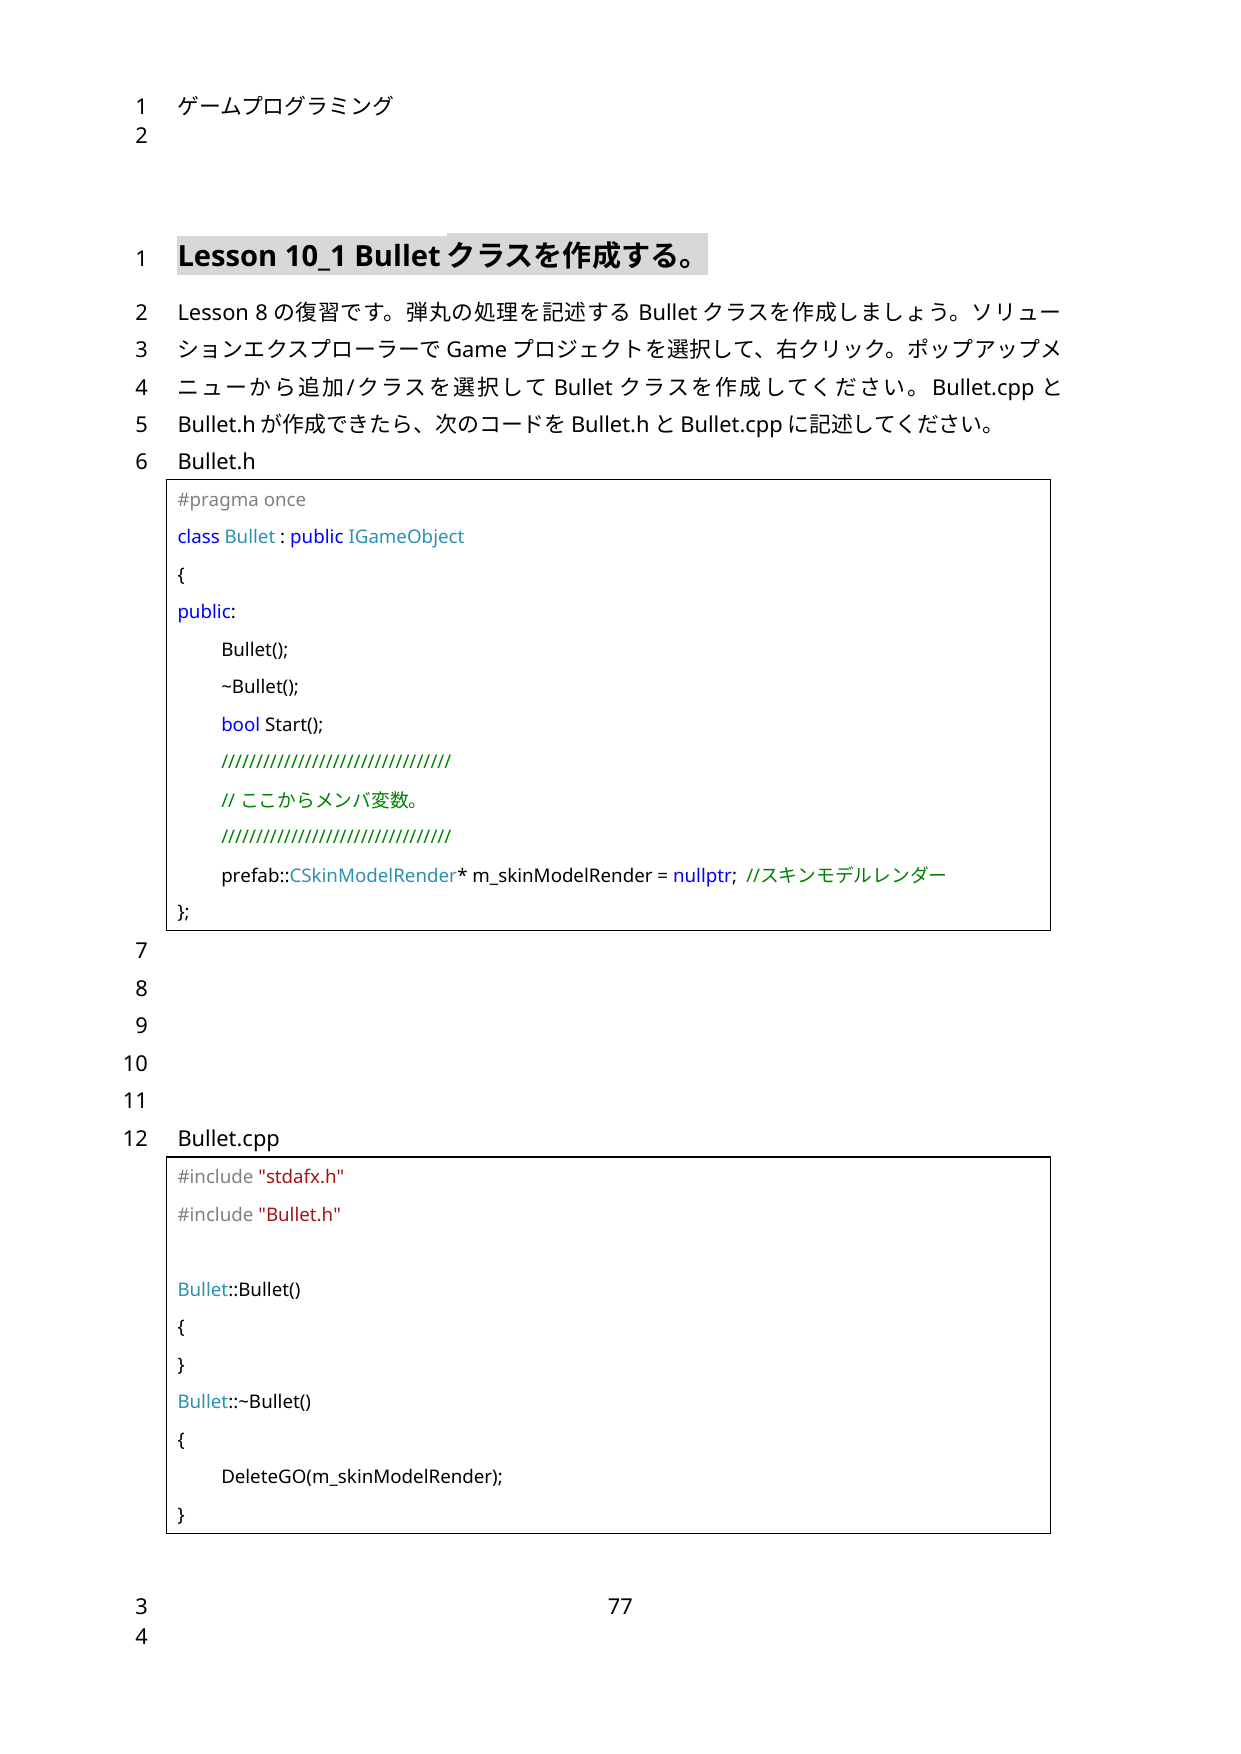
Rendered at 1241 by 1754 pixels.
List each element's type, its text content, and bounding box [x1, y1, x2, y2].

text Lesson 8の復習です。弾丸の処理を記述するBulletクラスを作成しましょう。ソリューションエクスプローラーでGameプロジェクトを選択して、右クリック。ポップアップメニューから追加/クラスを選択してBulletクラスを作成してください。Bullet.cppとBullet.hが作成できたら、次のコードをBullet.hとBullet.cppに記述してください。 [177, 292, 1063, 442]
subtitle Lesson 10_1 Bulletクラスを作成する。 [177, 217, 1063, 292]
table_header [167, 1158, 1050, 1532]
text Bullet.cpp [177, 1119, 1063, 1156]
table_header #pragma once class Bullet : public IGameObject { public: Bullet(); ~Bullet(); bool Start(); ///////////////////////////////// // ここからメンバ変数。 ///////////////////////////////// prefab::CSkinModelRender* m_skinModelRender = nullptr; //スキンモデルレンダー }; [167, 480, 1050, 930]
text Bullet.h [177, 442, 1063, 479]
